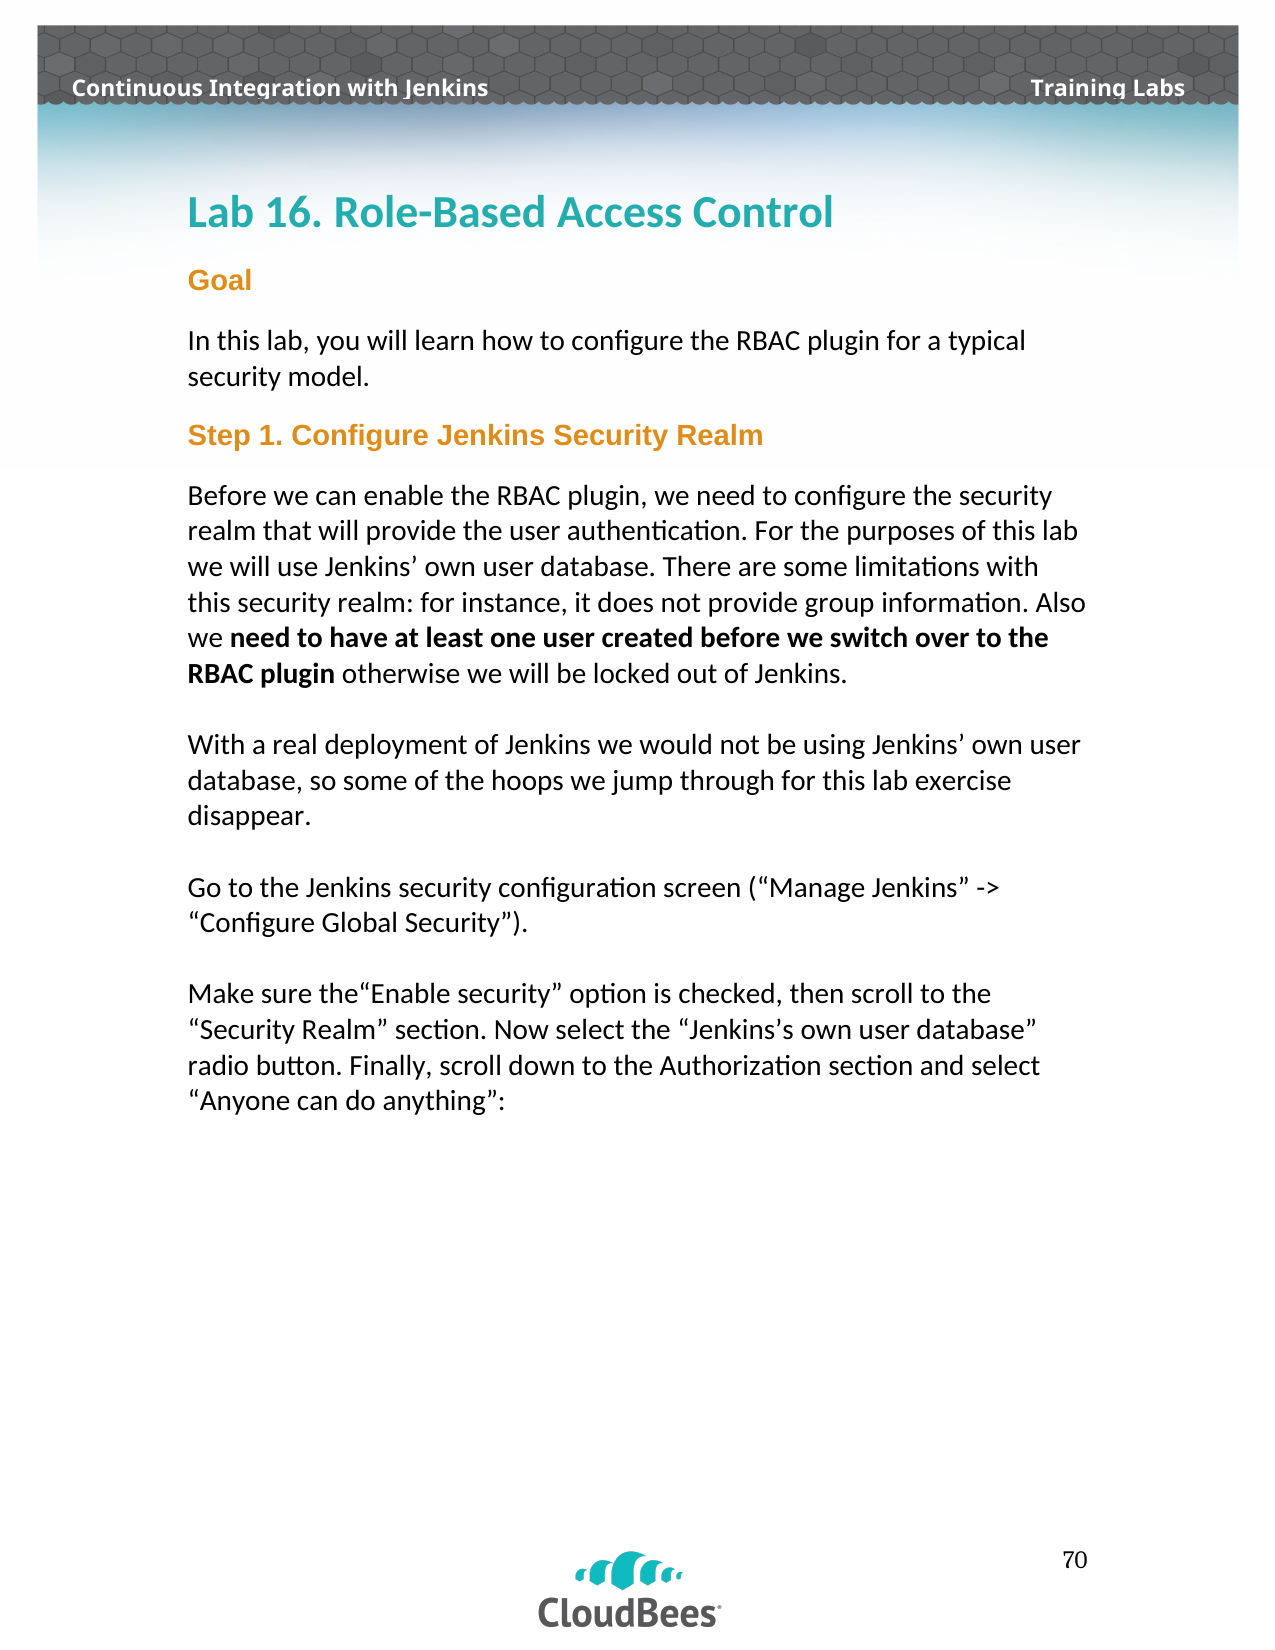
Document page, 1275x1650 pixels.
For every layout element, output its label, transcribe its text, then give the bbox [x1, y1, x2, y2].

text Before we can enable the RBAC plugin, we need to configure the security realm that will provide the user authentication. For the purposes of this lab we will use Jenkins’ own user database. There are some limitations with this security realm: for instance, it does not provide group information. Also we need to have at least one user created before we switch over to the RBAC plugin otherwise we will be locked out of Jenkins. [187, 477, 1087, 691]
picture [525, 1538, 729, 1650]
subtitle Lab 16. Role-Based Access Control [187, 182, 1087, 238]
text In this lab, you will learn how to configure the RBAC plugin for a typical security model. [187, 322, 1087, 393]
text Go to the Jenkins security configuration screen (“Manage Jenkins” -> “Configure Global Security”). [187, 869, 1087, 940]
text Make sure the“Enable security” option is checked, then scroll to the “Security Realm” section. Now select the “Jenkins’s own user database” radio button. Finally, scroll down to the Authorization section and select “Anyone can do anything”: [187, 976, 1087, 1118]
subtitle Goal [187, 263, 1087, 297]
picture [0, 0, 1275, 470]
text With a real deployment of Jenkins we would not be using Jenkins’ own user database, so some of the hoops we jump through for this lab exercise disappear. [187, 726, 1087, 833]
subtitle Step 1. Configure Jenkins Security Realm [187, 418, 1087, 452]
